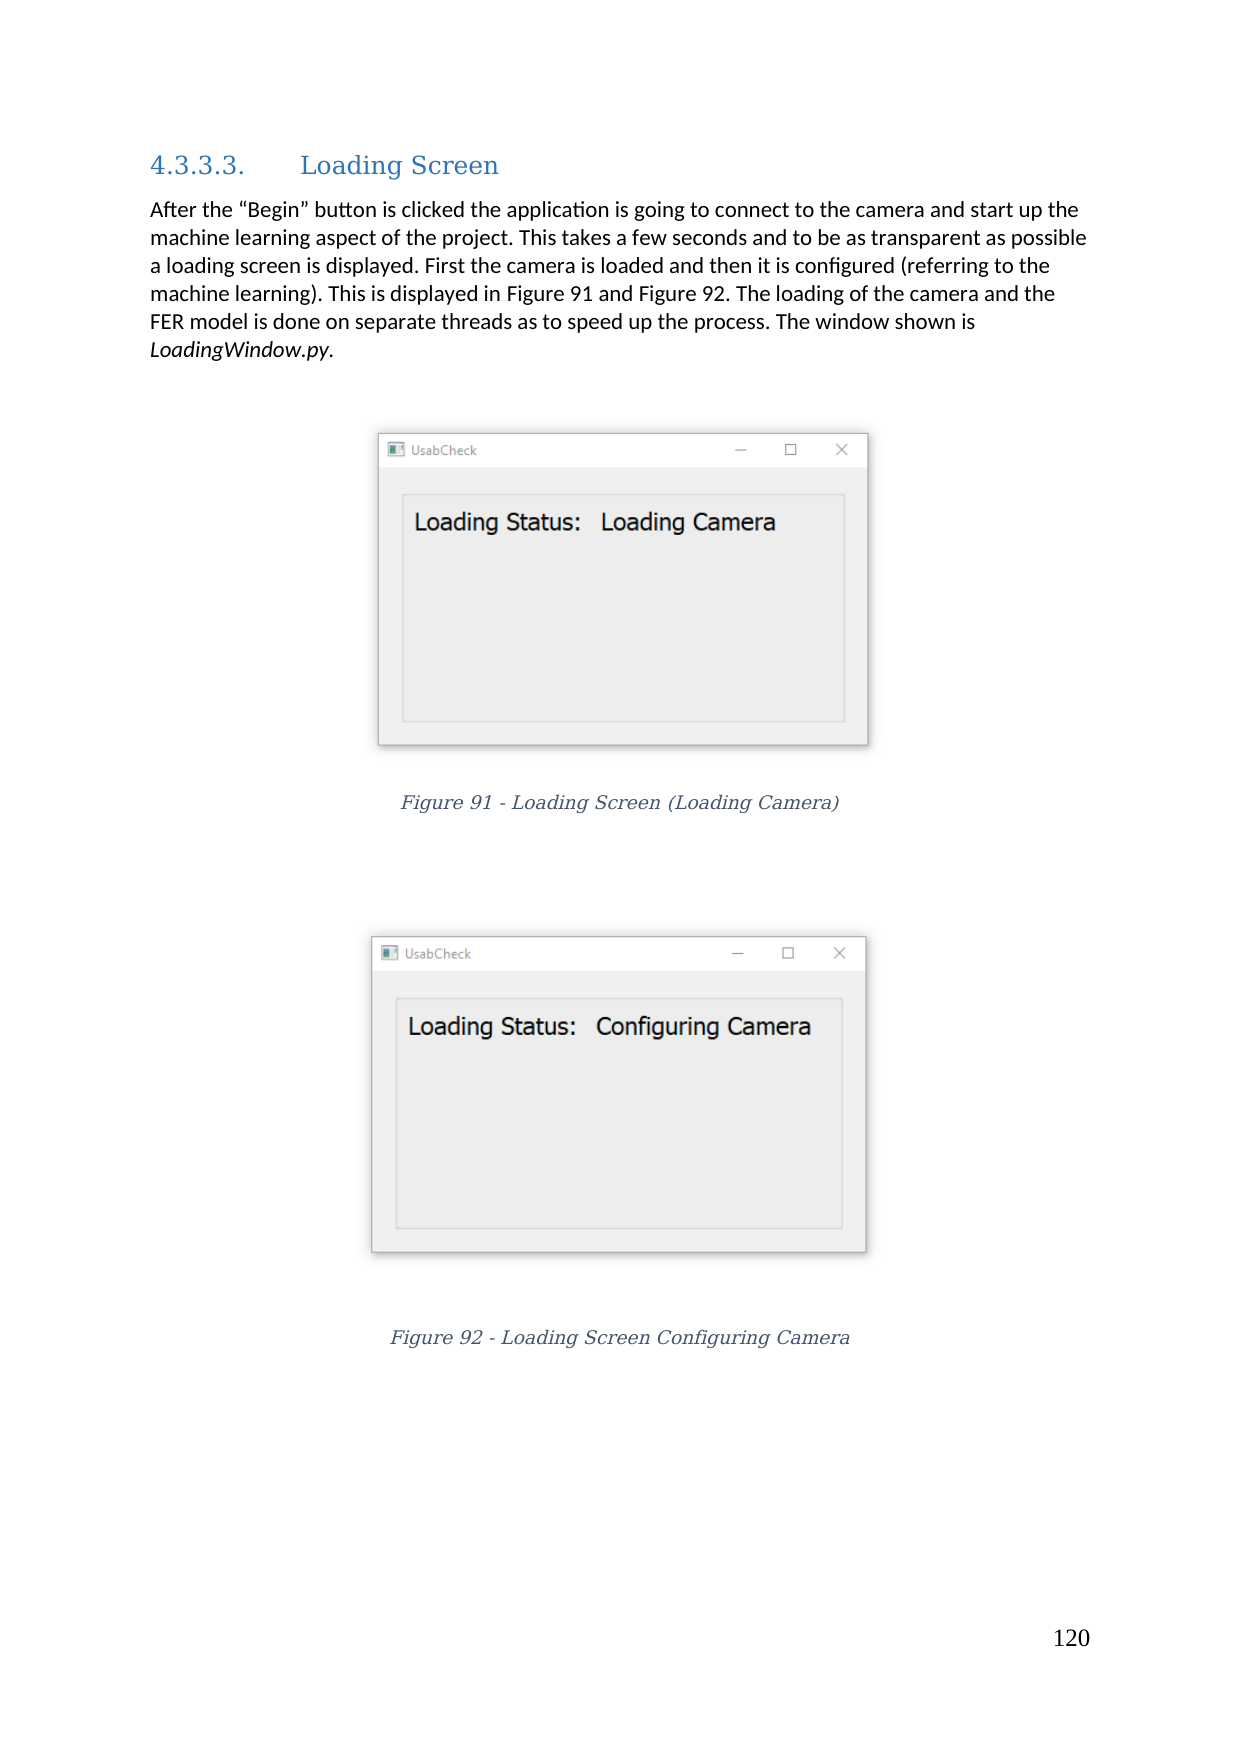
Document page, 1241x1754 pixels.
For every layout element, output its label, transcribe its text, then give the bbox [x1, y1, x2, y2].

picture [317, 391, 923, 792]
text Figure 92 - Loading Screen Configuring Camera [150, 1326, 1090, 1349]
text After the “Begin” button is clicked the application is going to connect to the camera and start up the machine learning aspect of the project. This takes a few seconds and to be as transparent as possible a loading screen is displayed. First the camera is loaded and then it is configured (referring to the machine learning). This is displayed in Figure 91 and Figure 92. The loading of the camera and the FER model is done on separate threads as to speed up the process. The window shown is LoadingWindow.py. [150, 195, 1090, 363]
subtitle Loading Screen [150, 150, 1090, 180]
text Figure 91 - Loading Screen (Loading Camera) [150, 791, 1090, 814]
picture [314, 880, 926, 1327]
